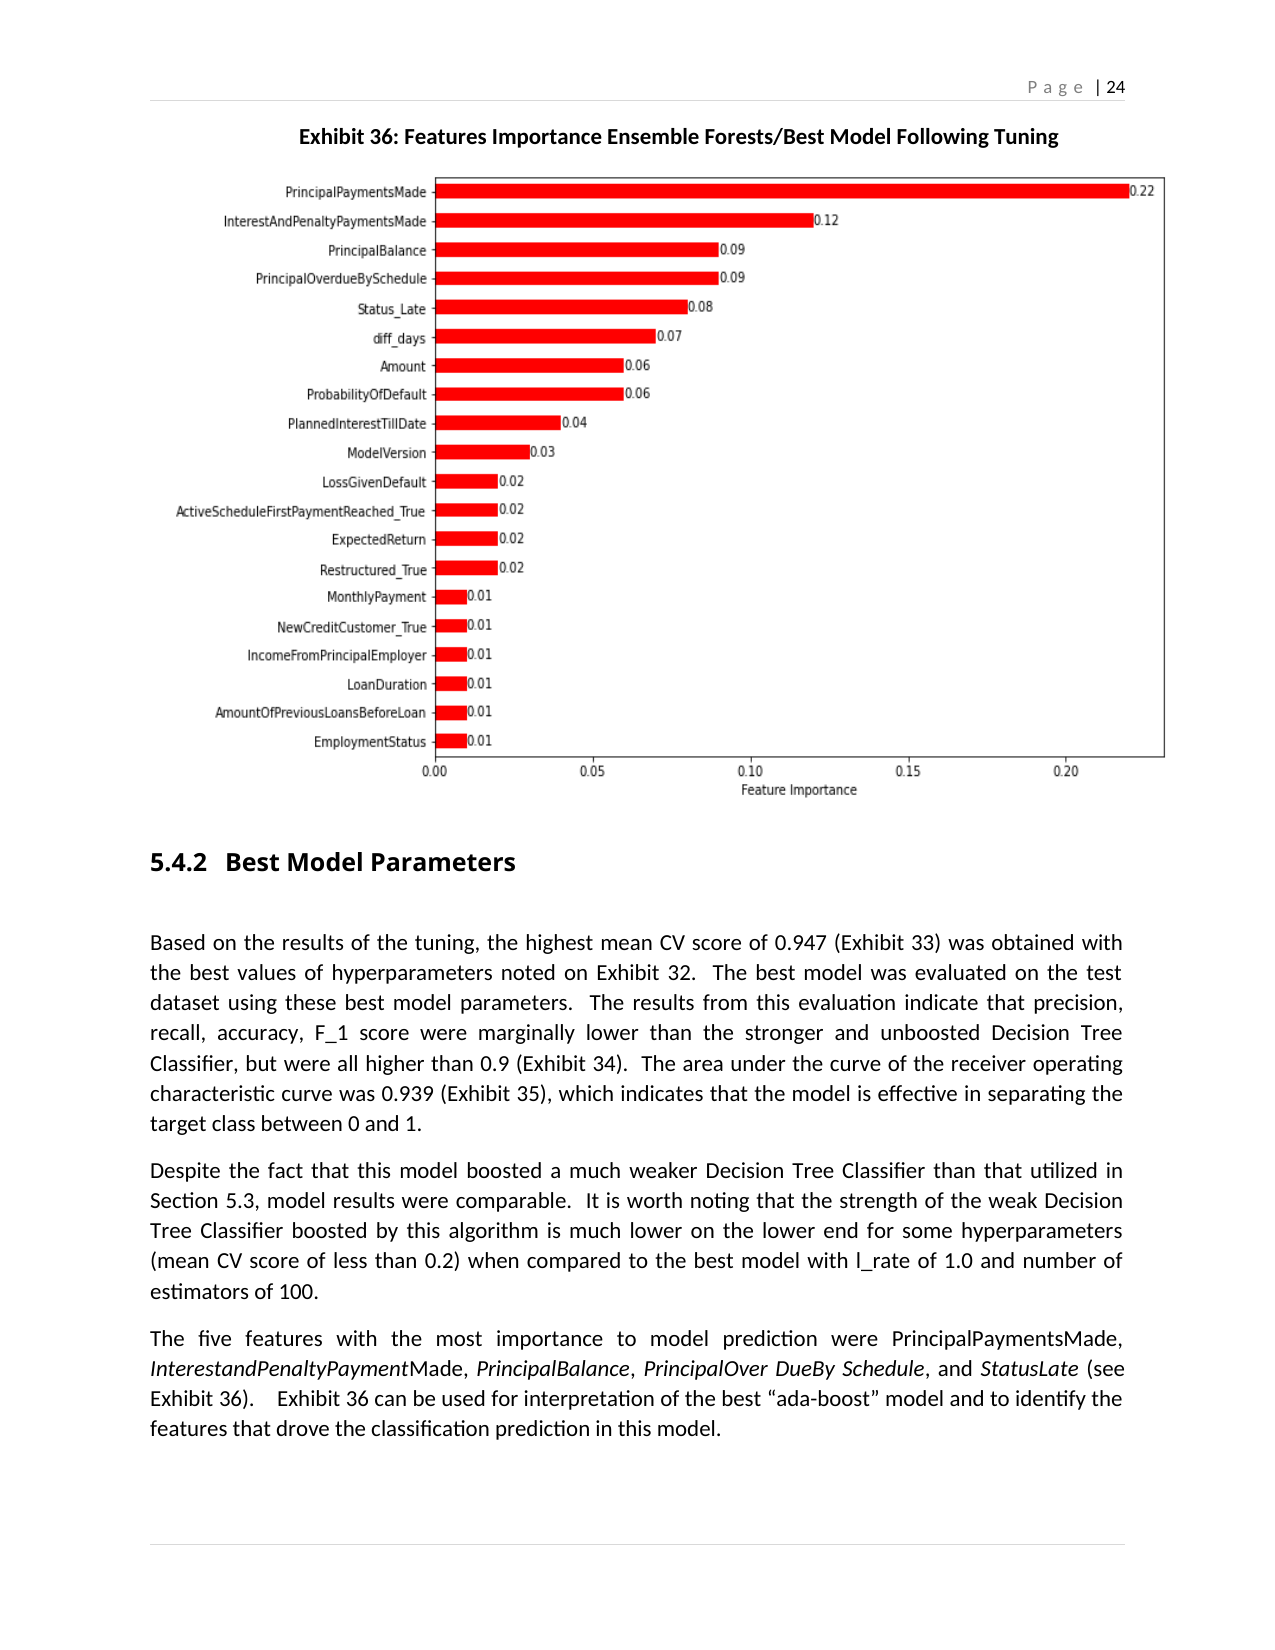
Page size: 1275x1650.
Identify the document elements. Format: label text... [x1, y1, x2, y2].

picture [168, 168, 1171, 807]
subtitle 5.4.2 Best Model Parameters [150, 844, 1125, 878]
text The five features with the most importance to model prediction were PrincipalPaymentsMade, InterestandPenaltyPaymentMade, PrincipalBalance, PrincipalOver DueBy Schedule, and StatusLate (see Exhibit 36). Exhibit 36 can be used for interpretation of the best “ada-boost” model and to identify the features that drove the classification prediction in this model. [150, 1324, 1125, 1442]
text Based on the results of the tuning, the highest mean CV score of 0.947 (Exhibit 33) was obtained with the best values of hyperparameters noted on Exhibit 32. The best model was evaluated on the test dataset using these best model parameters. The results from this evaluation indicate that precision, recall, accuracy, F_1 score were marginally lower than the stronger and unboosted Decision Tree Classifier, but were all higher than 0.9 (Exhibit 34). The area under the curve of the receiver operating characteristic curve was 0.939 (Exhibit 35), which indicates that the model is effective in separating the target class between 0 and 1. [150, 928, 1125, 1137]
text Despite the fact that this model boosted a much weaker Decision Tree Classifier than that utilized in Section 5.3, model results were comparable. It is worth noting that the strength of the weak Decision Tree Classifier boosted by this algorithm is much lower on the lower end for some hyperparameters (mean CV score of less than 0.2) when compared to the best model with l_rate of 1.0 and number of estimators of 100. [150, 1156, 1125, 1305]
